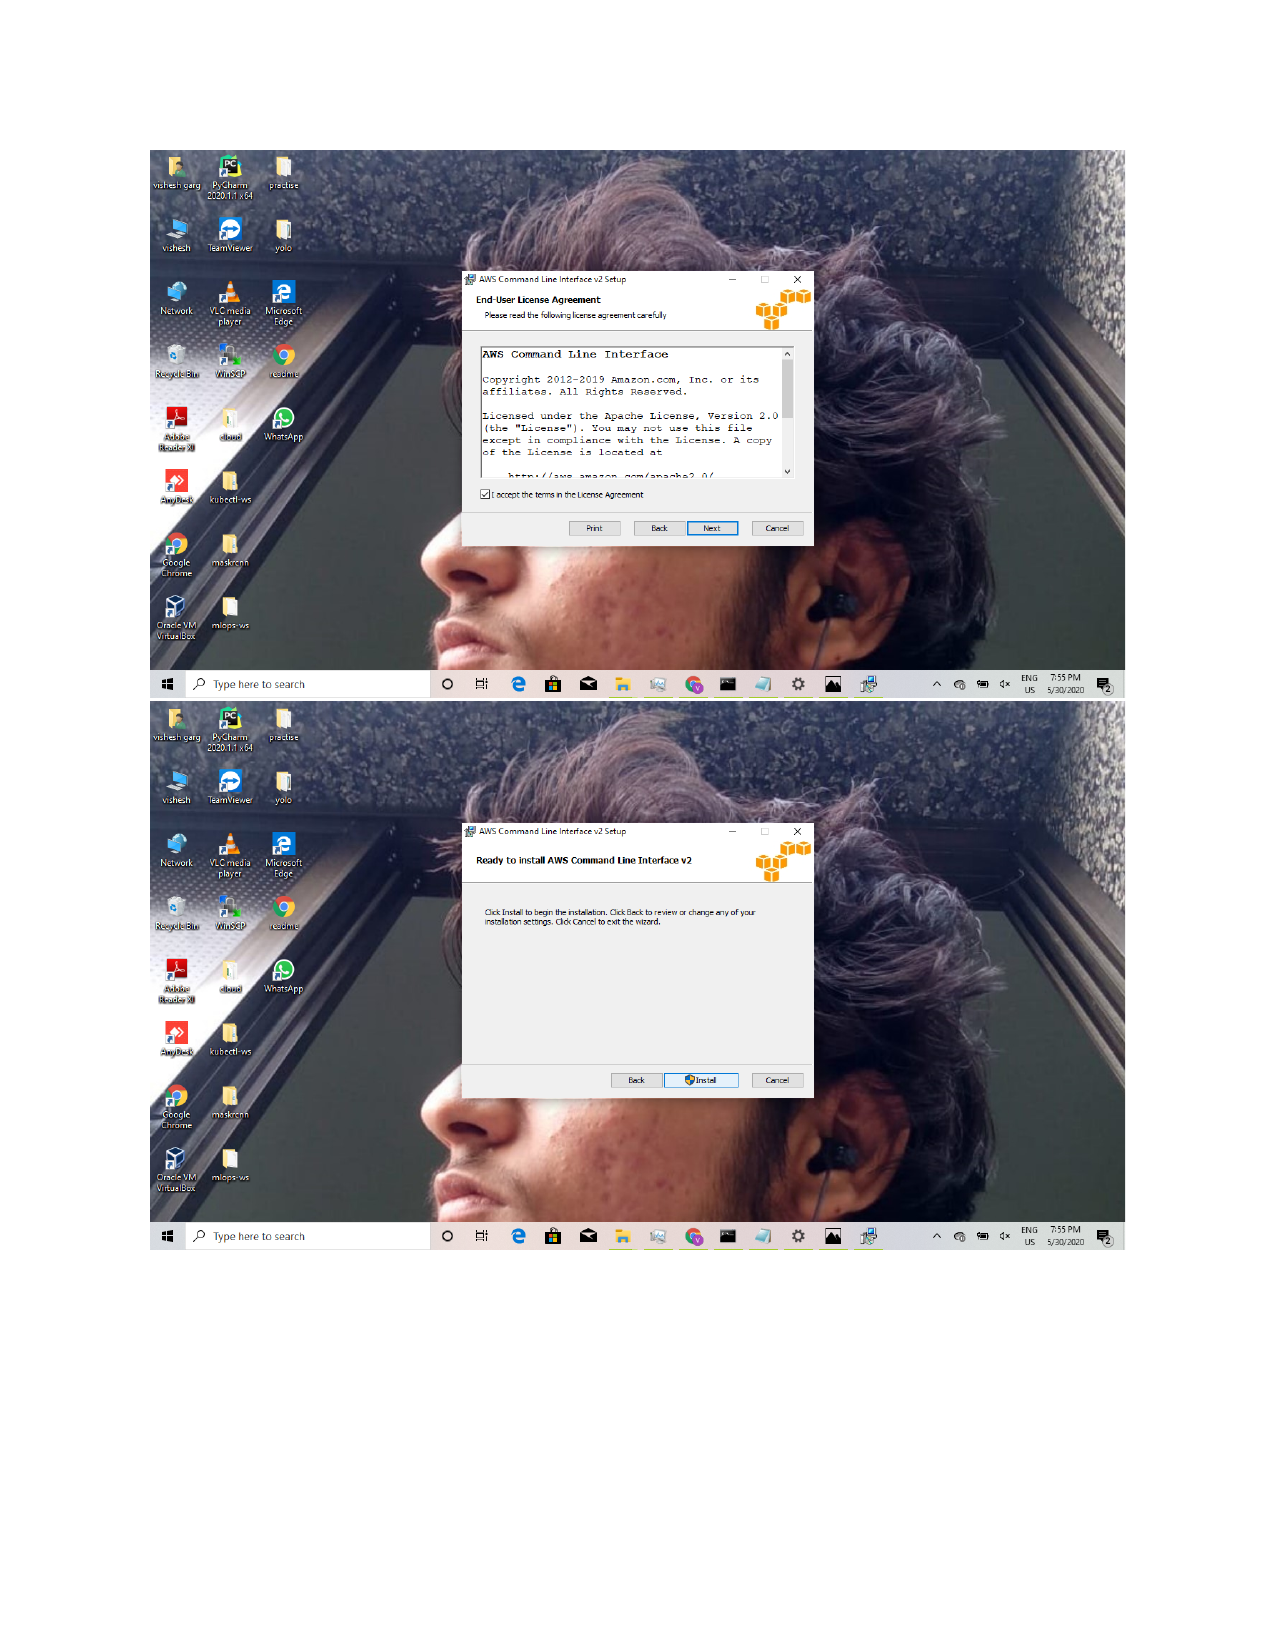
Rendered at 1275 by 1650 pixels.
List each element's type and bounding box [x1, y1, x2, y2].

picture [150, 701, 1125, 1250]
picture [150, 150, 1125, 698]
